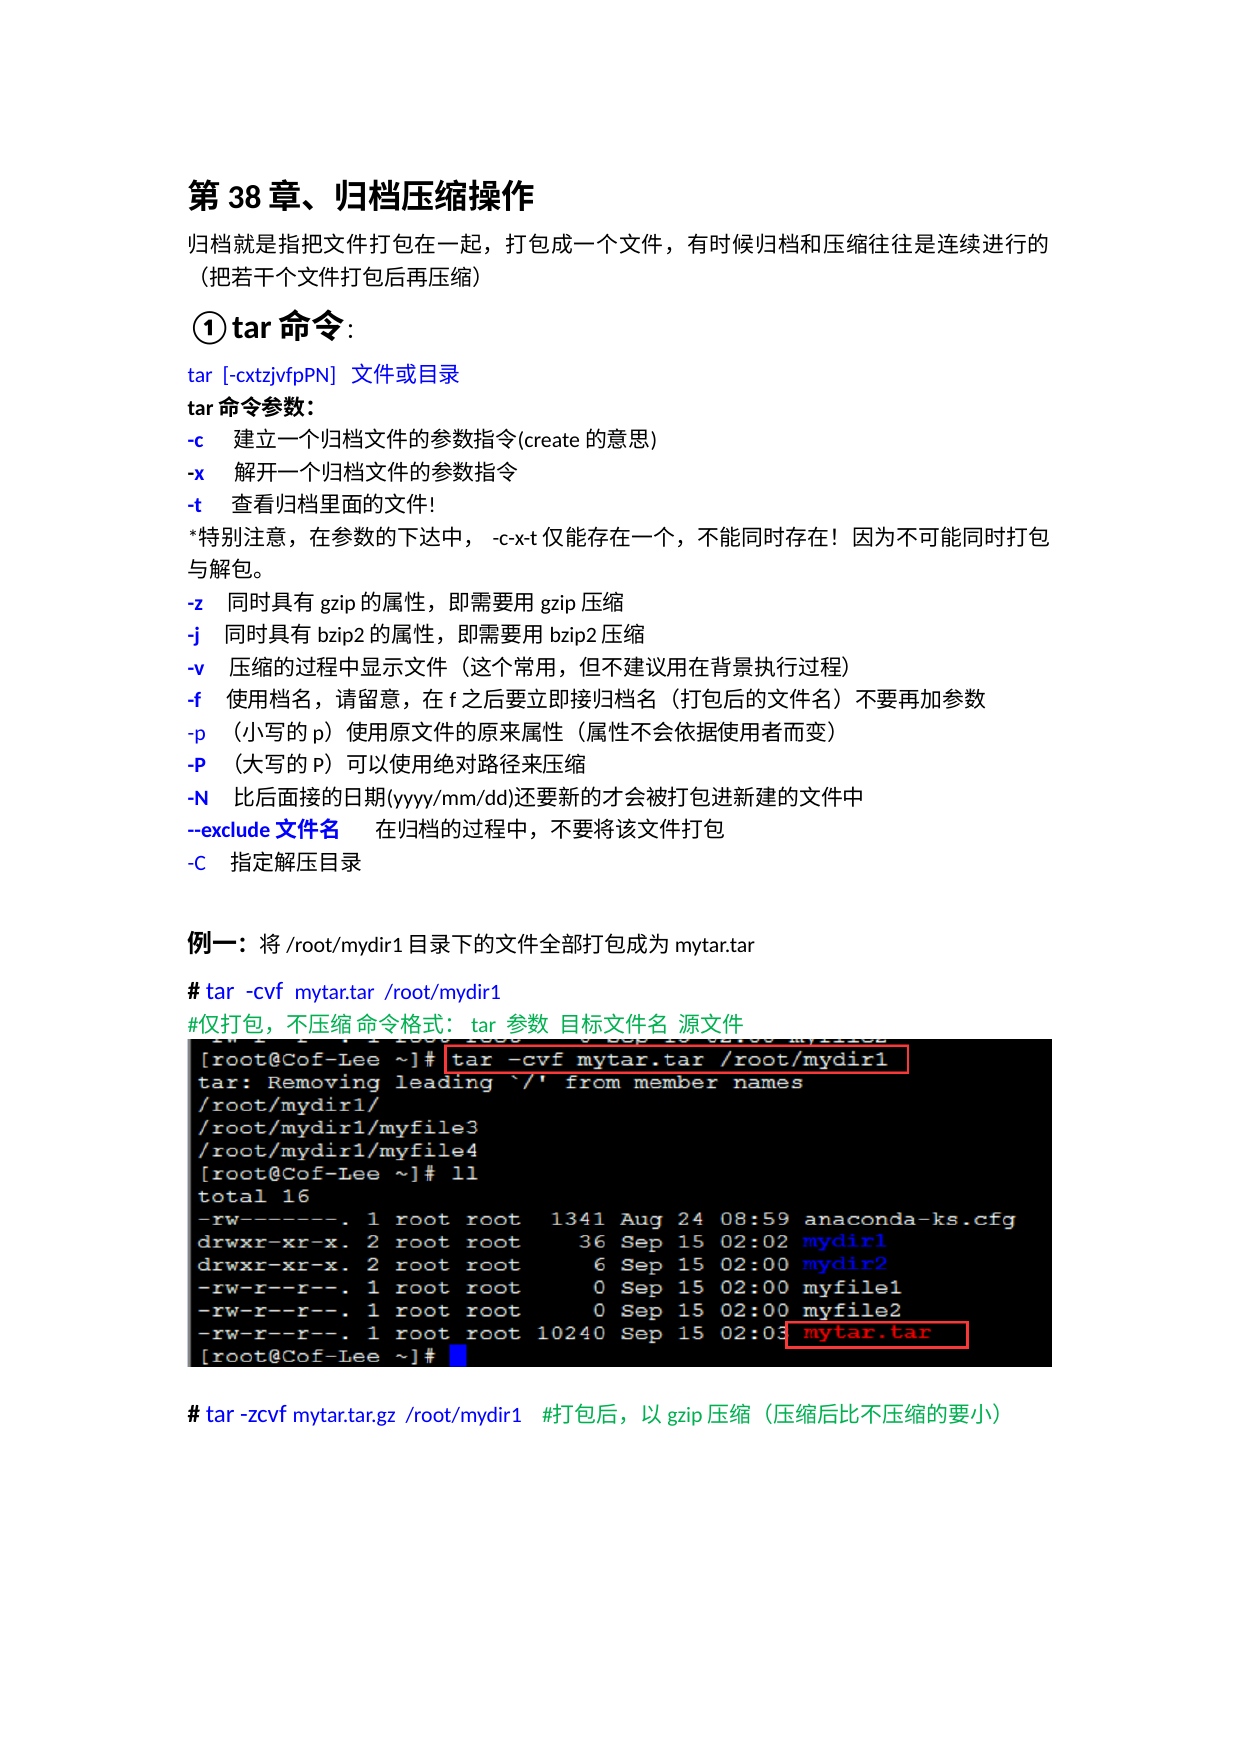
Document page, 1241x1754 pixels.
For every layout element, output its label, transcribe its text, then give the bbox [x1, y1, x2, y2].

text -C 指定解压目录 [187, 844, 1053, 877]
picture [187, 1039, 1052, 1367]
text -z 同时具有 gzip 的属性，即需要用 gzip 压缩 [187, 584, 1053, 617]
text #仅打包，不压缩 命令格式： tar 参数 目标文件名 源文件 [187, 1007, 1053, 1039]
text -v 压缩的过程中显示文件（这个常用，但不建议用在背景执行过程） [187, 649, 1053, 682]
text -j 同时具有 bzip2 的属性，即需要用 bzip2 压缩 [187, 617, 1053, 649]
text ①tar命令： [187, 292, 1053, 357]
text -x 解开一个归档文件的参数指令 [187, 454, 1053, 487]
text tar命令参数： [187, 389, 1053, 422]
text 例一：将 /root/mydir1 目录下的文件全部打包成为mytar.tar [187, 909, 1053, 974]
text 第38章、归档压缩操作 [187, 162, 1053, 227]
text # tar -zcvf mytar.tar.gz /root/mydir1 #打包后，以 gzip 压缩（压缩后比不压缩的要小） [187, 1397, 1053, 1429]
text tar [-cxtzjvfpPN] 文件或目录 [187, 357, 1053, 389]
text *特别注意，在参数的下达中， -c-x-t 仅能存在一个，不能同时存在！因为不可能同时打包与解包。 [187, 519, 1053, 584]
text -c 建立一个归档文件的参数指令(create 的意思) [187, 422, 1053, 454]
text -f 使用档名，请留意，在 f 之后要立即接归档名（打包后的文件名）不要再加参数 [187, 682, 1053, 714]
text # tar -cvf mytar.tar /root/mydir1 [187, 974, 1053, 1007]
text -P （大写的P）可以使用绝对路径来压缩 [187, 747, 1053, 779]
text --exclude 文件名 在归档的过程中，不要将该文件打包 [187, 812, 1053, 844]
text -t 查看归档里面的文件! [187, 487, 1053, 519]
text 归档就是指把文件打包在一起，打包成一个文件，有时候归档和压缩往往是连续进行的（把若干个文件打包后再压缩） [187, 227, 1053, 292]
text -N 比后面接的日期(yyyy/mm/dd)还要新的才会被打包进新建的文件中 [187, 779, 1053, 812]
text -p （小写的p）使用原文件的原来属性（属性不会依据使用者而变） [187, 714, 1053, 747]
